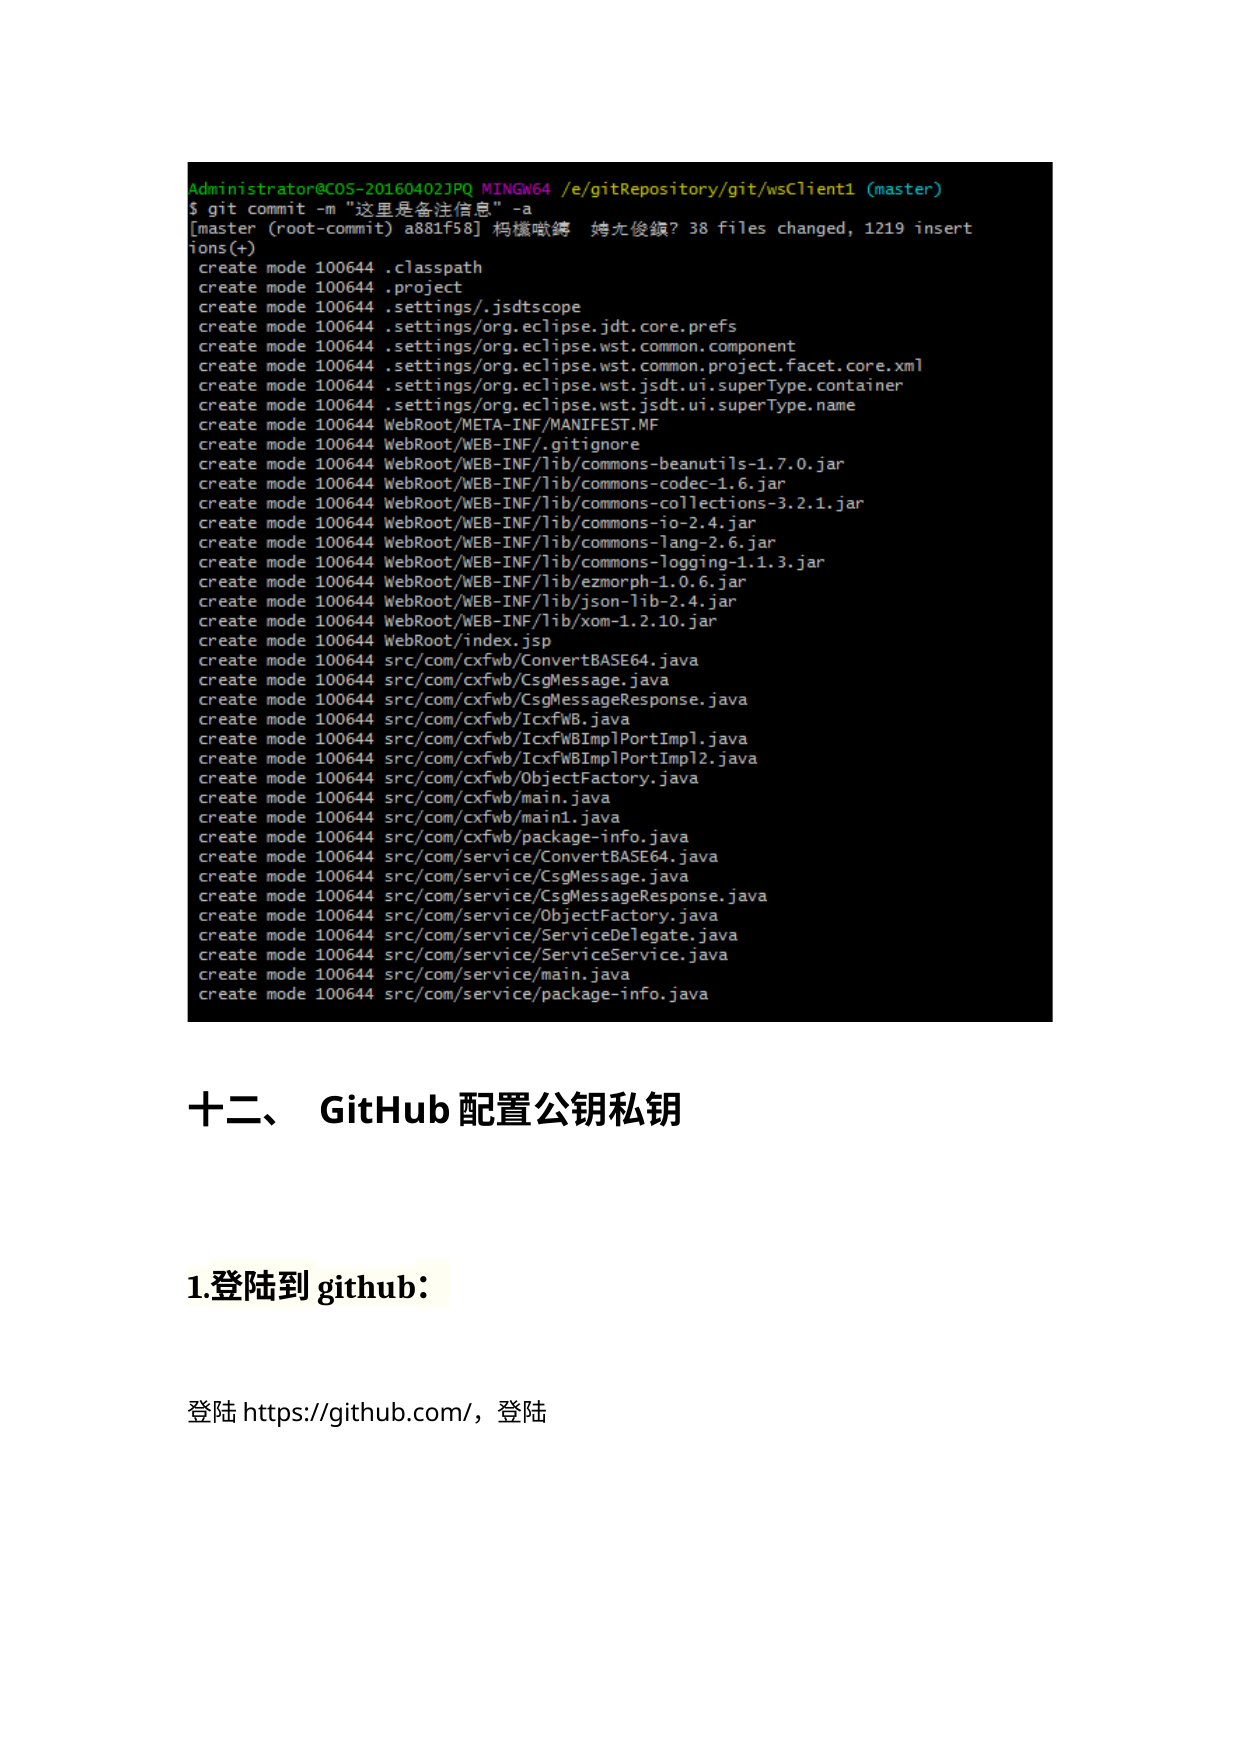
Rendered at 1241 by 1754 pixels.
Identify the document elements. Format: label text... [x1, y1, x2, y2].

text 登陆https://github.com/，登陆 [187, 1378, 1053, 1443]
picture [187, 162, 1053, 1022]
subtitle 1.登陆到github： [187, 1251, 1053, 1316]
subtitle GitHub配置公钥私钥 [187, 1075, 1053, 1140]
